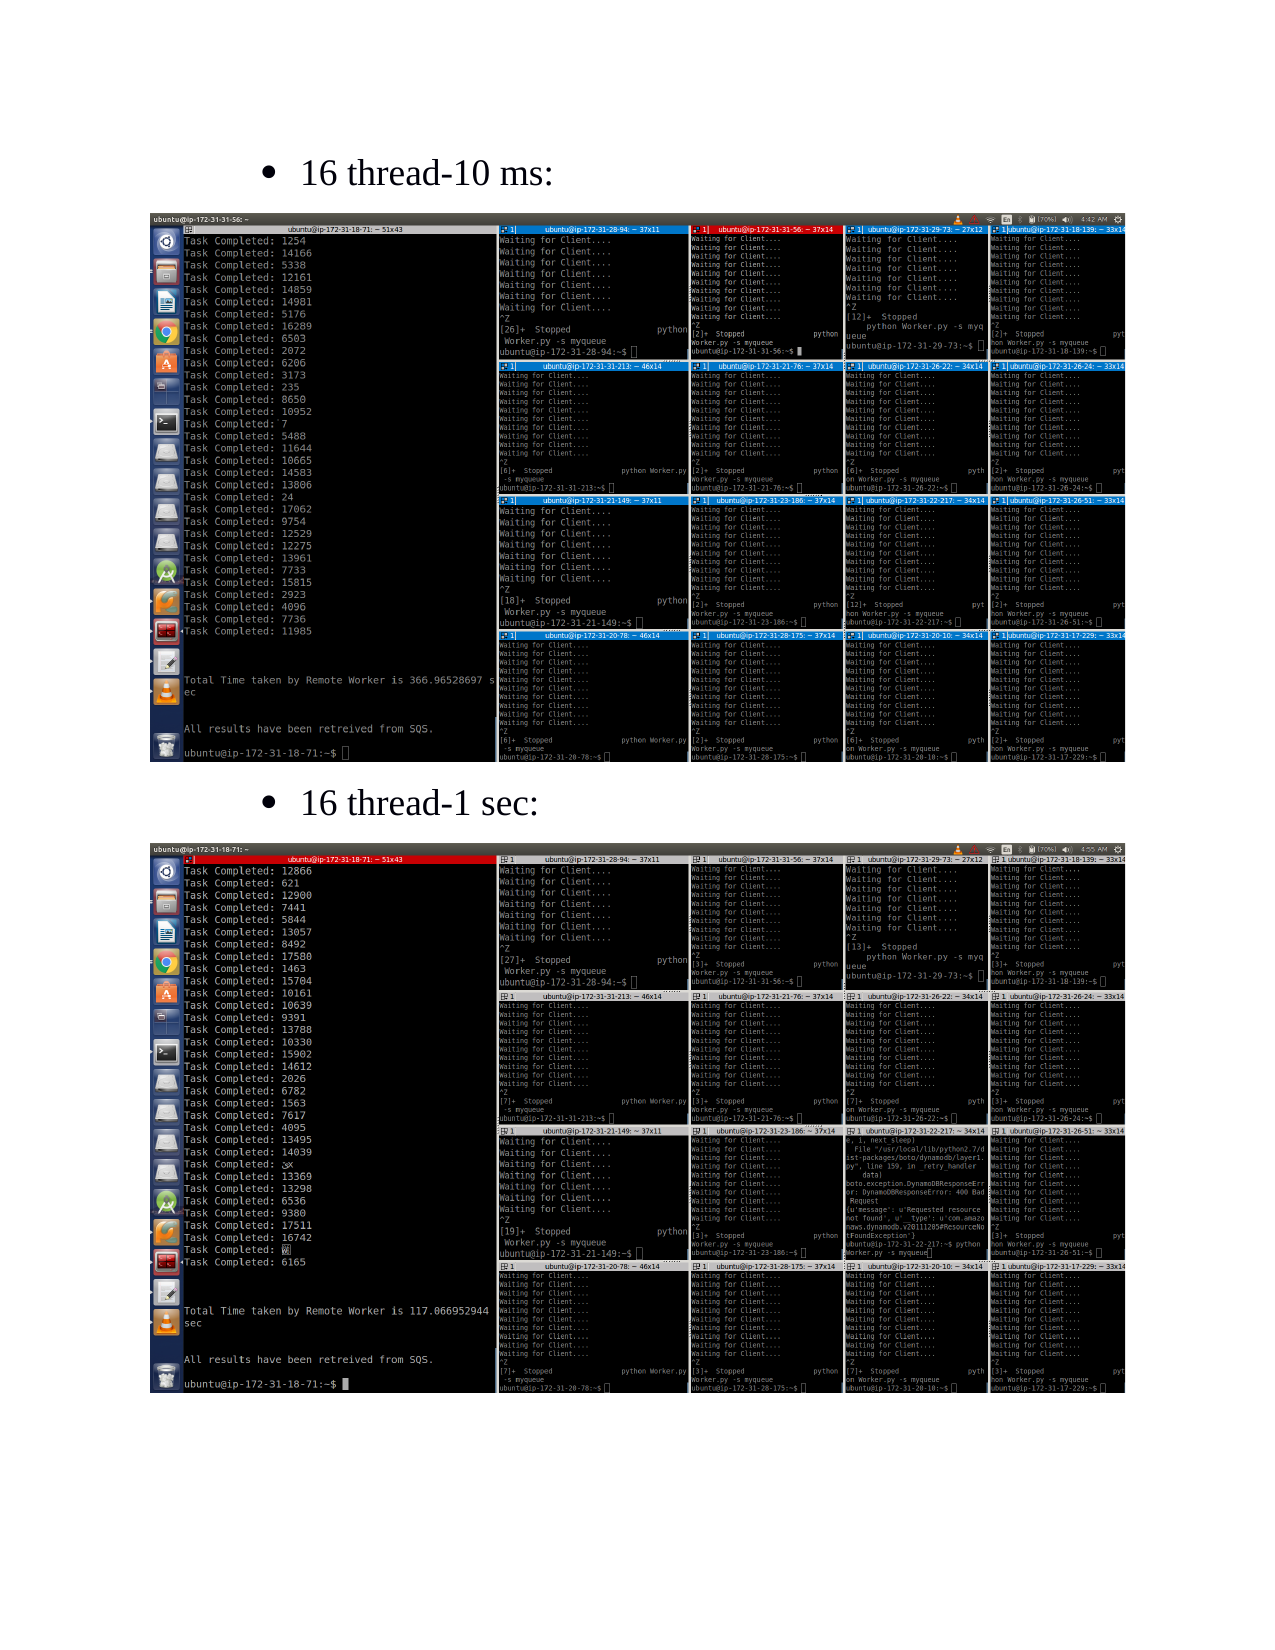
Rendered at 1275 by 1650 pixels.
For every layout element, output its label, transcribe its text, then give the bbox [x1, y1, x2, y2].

list 16 thread-1 sec: [262, 781, 1125, 824]
picture [150, 843, 1125, 1393]
picture [150, 213, 1125, 762]
list 16 thread-10 ms: [262, 150, 1125, 193]
